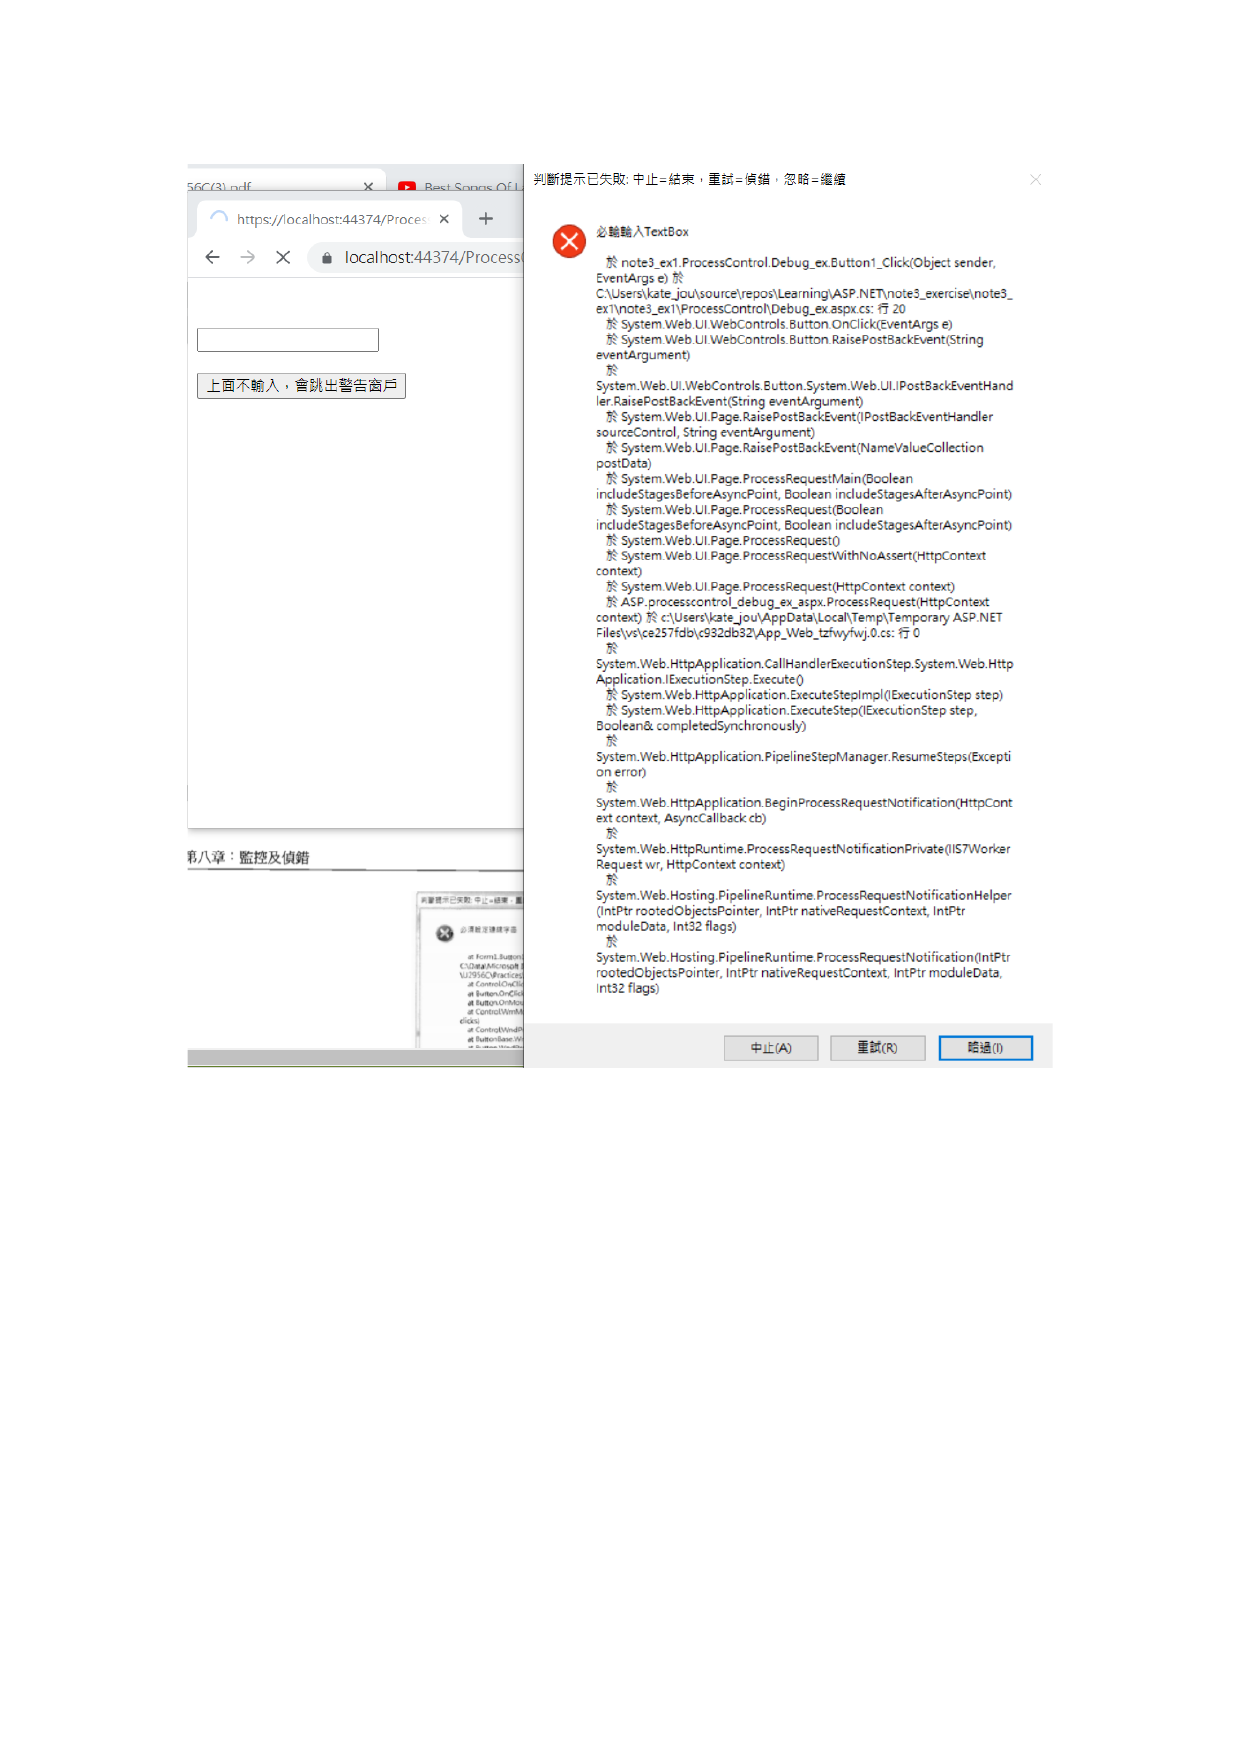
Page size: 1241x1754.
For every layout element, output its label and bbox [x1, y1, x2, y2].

picture [187, 164, 1053, 1068]
